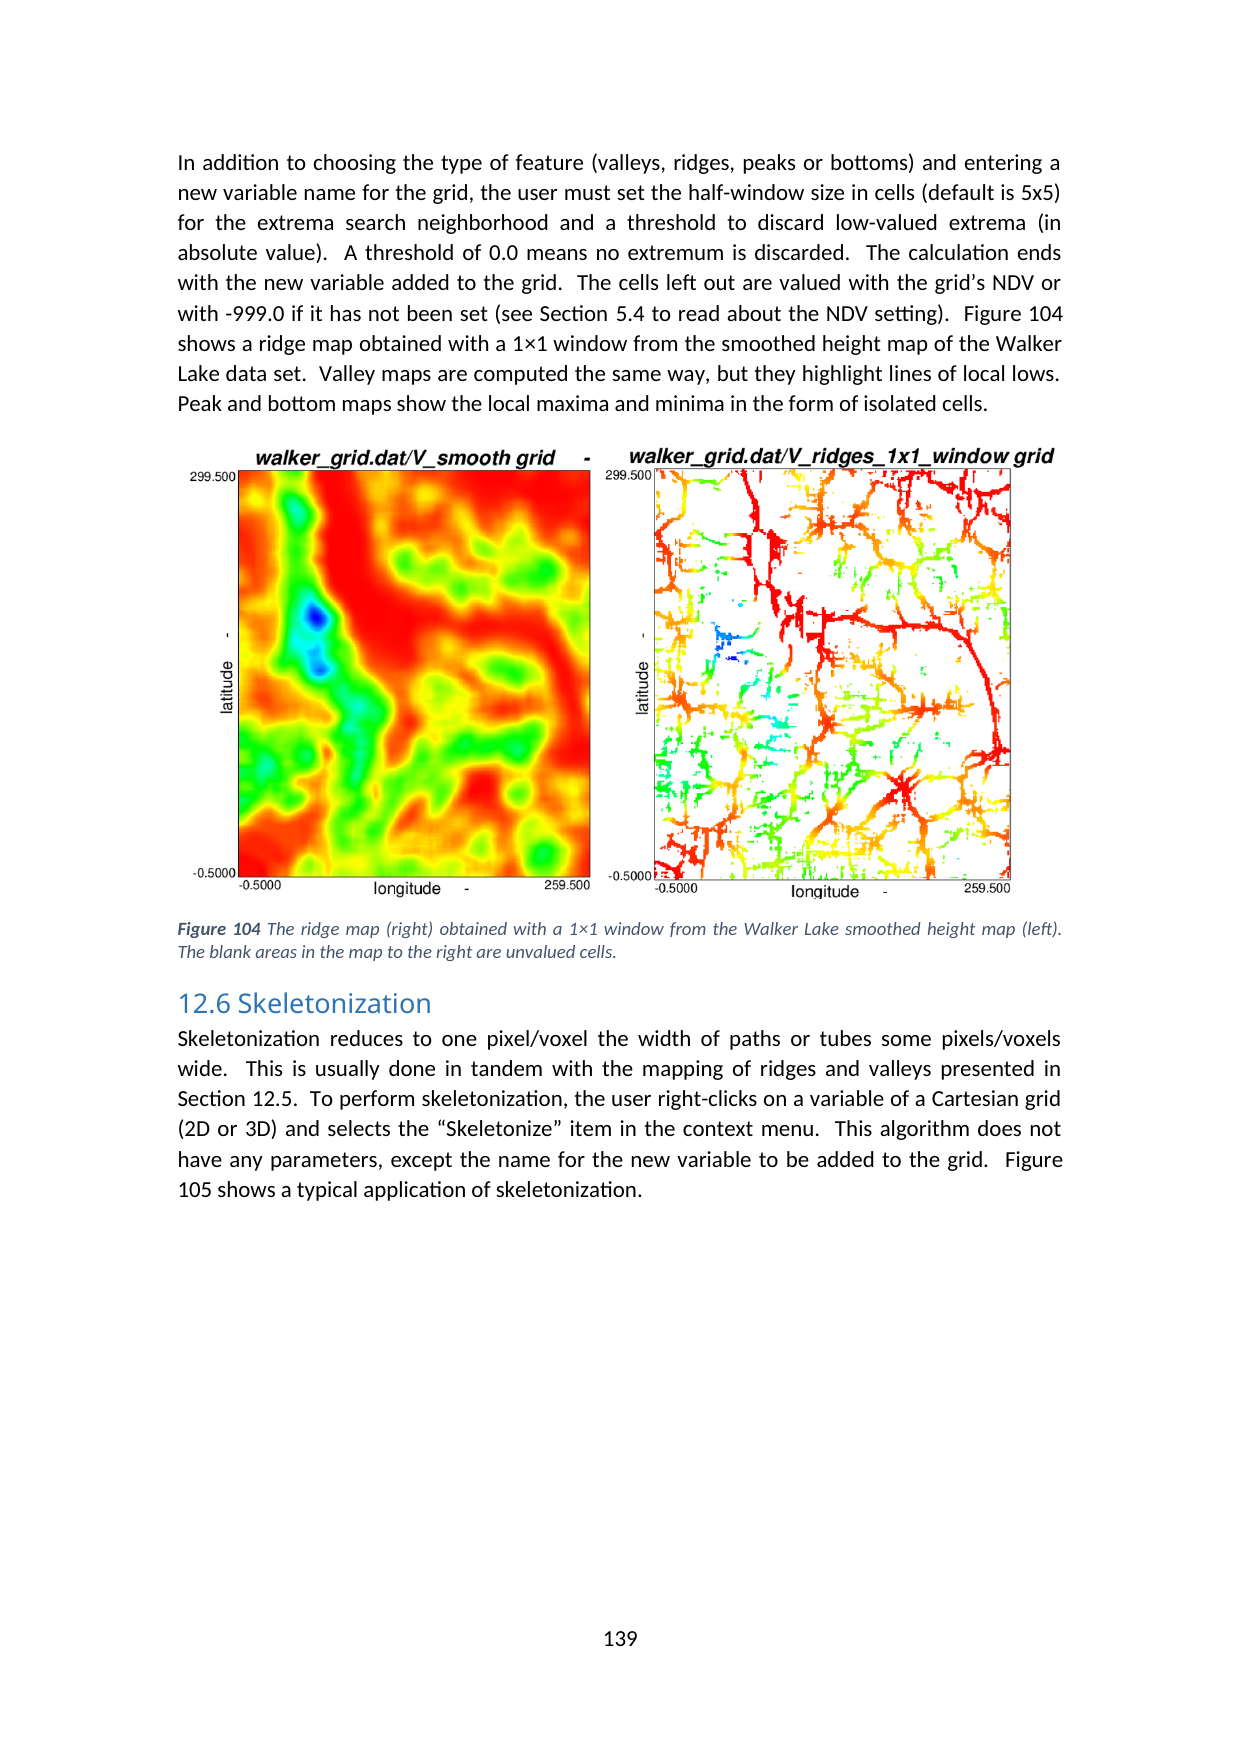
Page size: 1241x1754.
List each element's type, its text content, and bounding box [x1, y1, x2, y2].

subtitle Skeletonization [177, 984, 1063, 1021]
text In addition to choosing the type of feature (valleys, ridges, peaks or bottoms) and entering a new variable name for the grid, the user must set the half-window size in cells (default is 5x5) for the extrema search neighborhood and a threshold to discard low-valued extrema (in absolute value). A threshold of 0.0 means no extremum is discarded. The calculation ends with the new variable added to the grid. The cells left out are valued with the grid’s NDV or with -999.0 if it has not been set (see Section 5.4 to read about the NDV setting). Figure 104 shows a ridge map obtained with a 1×1 window from the smoothed height map of the Walker Lake data set. Valley maps are computed the same way, but they highlight lines of local lows. Peak and bottom maps show the local maxima and minima in the form of isolated cells. [177, 148, 1063, 417]
text Skeletonization reduces to one pixel/voxel the width of paths or tubes some pixels/voxels wide. This is usually done in tandem with the mapping of ridges and valleys presented in Section 12.5. To perform skeletonization, the user right-clicks on a variable of a Cartesian grid (2D or 3D) and selects the “Skeletonize” item in the context menu. This algorithm does not have any parameters, except the name for the new variable to be added to the grid. Figure 105 shows a typical application of skeletonization. [177, 1024, 1063, 1203]
text Figure 104 The ridge map (right) obtained with a 1×1 window from the Walker Lake smoothed height map (left). The blank areas in the map to the right are unvalued cells. [177, 917, 1063, 963]
picture [177, 436, 1065, 899]
